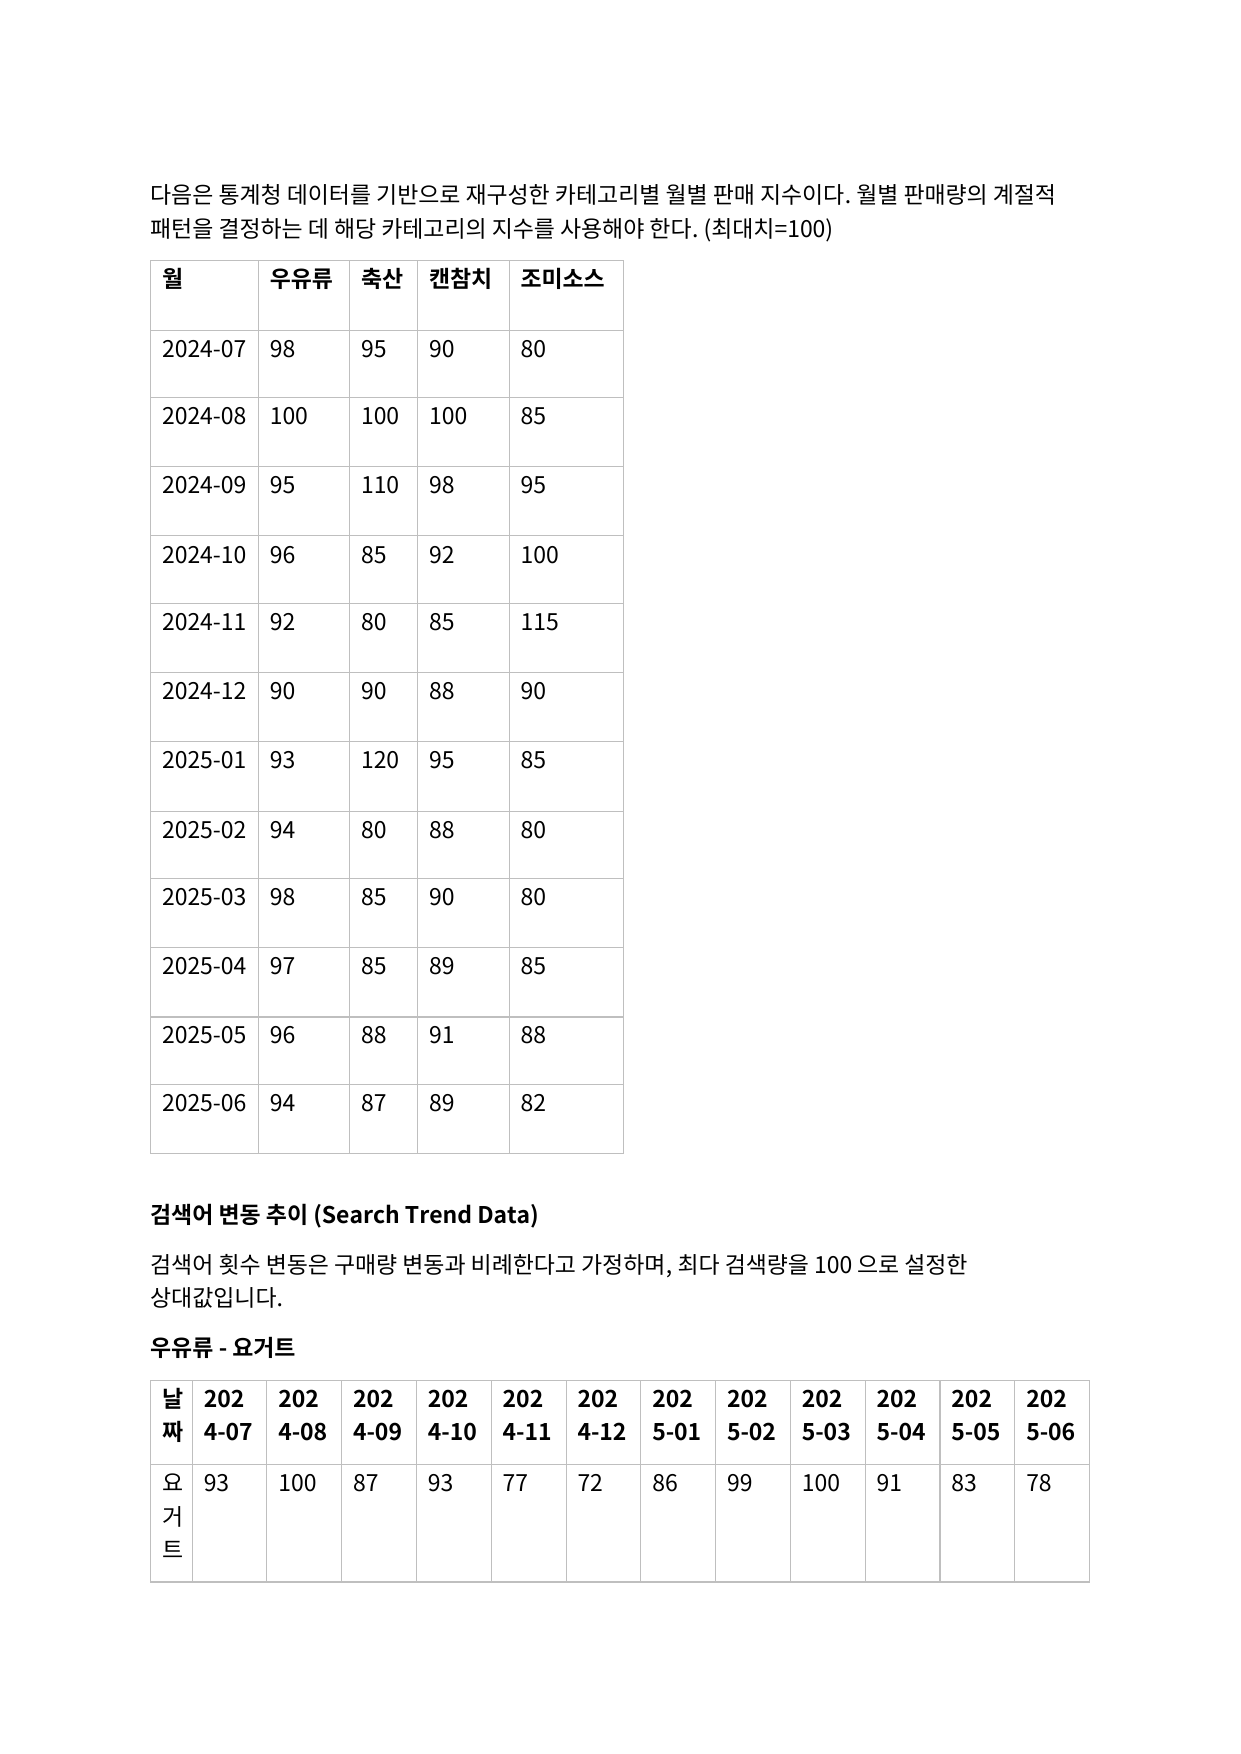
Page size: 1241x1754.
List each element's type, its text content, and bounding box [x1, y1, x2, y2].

table_header 2025-02 [716, 1381, 790, 1464]
table_cell 72 [567, 1465, 640, 1581]
table_cell 88 [418, 673, 509, 741]
table_cell 89 [418, 1085, 509, 1153]
table_cell 85 [510, 742, 623, 811]
table_header 날짜 [151, 1381, 192, 1464]
table_header 2025-05 [941, 1381, 1014, 1464]
table_cell 2025-05 [151, 1018, 258, 1084]
table_cell 2024-10 [151, 536, 258, 603]
table_cell 82 [510, 1085, 623, 1153]
table_cell 85 [350, 879, 417, 947]
table_cell 요거트 [151, 1465, 192, 1581]
table_cell 95 [350, 331, 417, 397]
table_cell 90 [418, 331, 509, 397]
table_cell 85 [418, 604, 509, 672]
table_cell 83 [941, 1465, 1014, 1581]
table_cell 93 [193, 1465, 266, 1581]
table_header 우유류 [259, 261, 349, 329]
table_cell 2025-06 [151, 1085, 258, 1153]
table_header 2025-06 [1015, 1381, 1089, 1464]
table_cell 2025-04 [151, 948, 258, 1016]
table_cell 85 [510, 398, 623, 466]
table_cell 87 [350, 1085, 417, 1153]
table_cell 92 [259, 604, 349, 672]
table_cell 95 [418, 742, 509, 811]
table_cell 98 [418, 467, 509, 535]
text 검색어 변동 추이 (Search Trend Data) [150, 1197, 1090, 1230]
table_cell 96 [259, 1018, 349, 1084]
table_cell 100 [510, 536, 623, 603]
table_cell 85 [350, 536, 417, 603]
table_cell 120 [350, 742, 417, 811]
table_cell 98 [259, 331, 349, 397]
table_cell 2024-12 [151, 673, 258, 741]
table_header 2024-09 [342, 1381, 416, 1464]
table_cell 2024-08 [151, 398, 258, 466]
table_header 캔참치 [418, 261, 509, 329]
table_header 2024-07 [193, 1381, 266, 1464]
table_cell 94 [259, 1085, 349, 1153]
table_header 조미소스 [510, 261, 623, 329]
table_cell 88 [418, 812, 509, 878]
table_cell 100 [418, 398, 509, 466]
table_cell 85 [350, 948, 417, 1016]
table_cell 91 [866, 1465, 939, 1581]
table_header 2024-10 [417, 1381, 491, 1464]
table_cell 95 [259, 467, 349, 535]
table_cell 86 [641, 1465, 715, 1581]
table_header 2024-12 [567, 1381, 640, 1464]
table_cell 100 [350, 398, 417, 466]
table_header 월 [151, 261, 258, 329]
table_cell 80 [510, 812, 623, 878]
table_cell 87 [342, 1465, 416, 1581]
table_cell 2025-02 [151, 812, 258, 878]
table_header 2024-08 [267, 1381, 341, 1464]
table_cell 94 [259, 812, 349, 878]
text 다음은 통계청 데이터를 기반으로 재구성한 카테고리별 월별 판매 지수이다. 월별 판매량의 계절적 패턴을 결정하는 데 해당 카테고리의 지수를 사용해야 한다. (최대치=100) [150, 177, 1090, 244]
table_cell 88 [510, 1018, 623, 1084]
table_header 2025-03 [791, 1381, 865, 1464]
table_cell 80 [350, 812, 417, 878]
table_cell 80 [510, 879, 623, 947]
table_cell 93 [259, 742, 349, 811]
table_cell 99 [716, 1465, 790, 1581]
table_cell 97 [259, 948, 349, 1016]
table_cell 110 [350, 467, 417, 535]
table_header 축산 [350, 261, 417, 329]
table_cell 85 [510, 948, 623, 1016]
table_cell 115 [510, 604, 623, 672]
table_cell 90 [510, 673, 623, 741]
table_header 2025-04 [866, 1381, 939, 1464]
text 우유류 - 요거트 [150, 1330, 1090, 1363]
table_header 2025-01 [641, 1381, 715, 1464]
table_cell 100 [791, 1465, 865, 1581]
table_cell 100 [259, 398, 349, 466]
table_cell 95 [510, 467, 623, 535]
table_cell 89 [418, 948, 509, 1016]
table_cell 2025-01 [151, 742, 258, 811]
table_cell 2024-09 [151, 467, 258, 535]
table_cell 93 [417, 1465, 491, 1581]
table_cell 98 [259, 879, 349, 947]
table_cell 96 [259, 536, 349, 603]
table_cell 2024-07 [151, 331, 258, 397]
table_cell 2025-03 [151, 879, 258, 947]
table_cell 100 [267, 1465, 341, 1581]
table_cell 90 [418, 879, 509, 947]
table_cell 90 [259, 673, 349, 741]
table_cell 91 [418, 1018, 509, 1084]
table_cell 77 [492, 1465, 566, 1581]
text 검색어 횟수 변동은 구매량 변동과 비례한다고 가정하며, 최다 검색량을 100으로 설정한 상대값입니다. [150, 1247, 1090, 1313]
table_cell 80 [510, 331, 623, 397]
table_cell 78 [1015, 1465, 1089, 1581]
table_cell 92 [418, 536, 509, 603]
table_cell 80 [350, 604, 417, 672]
table_header 2024-11 [492, 1381, 566, 1464]
table_cell 90 [350, 673, 417, 741]
table_cell 88 [350, 1018, 417, 1084]
table_cell 2024-11 [151, 604, 258, 672]
